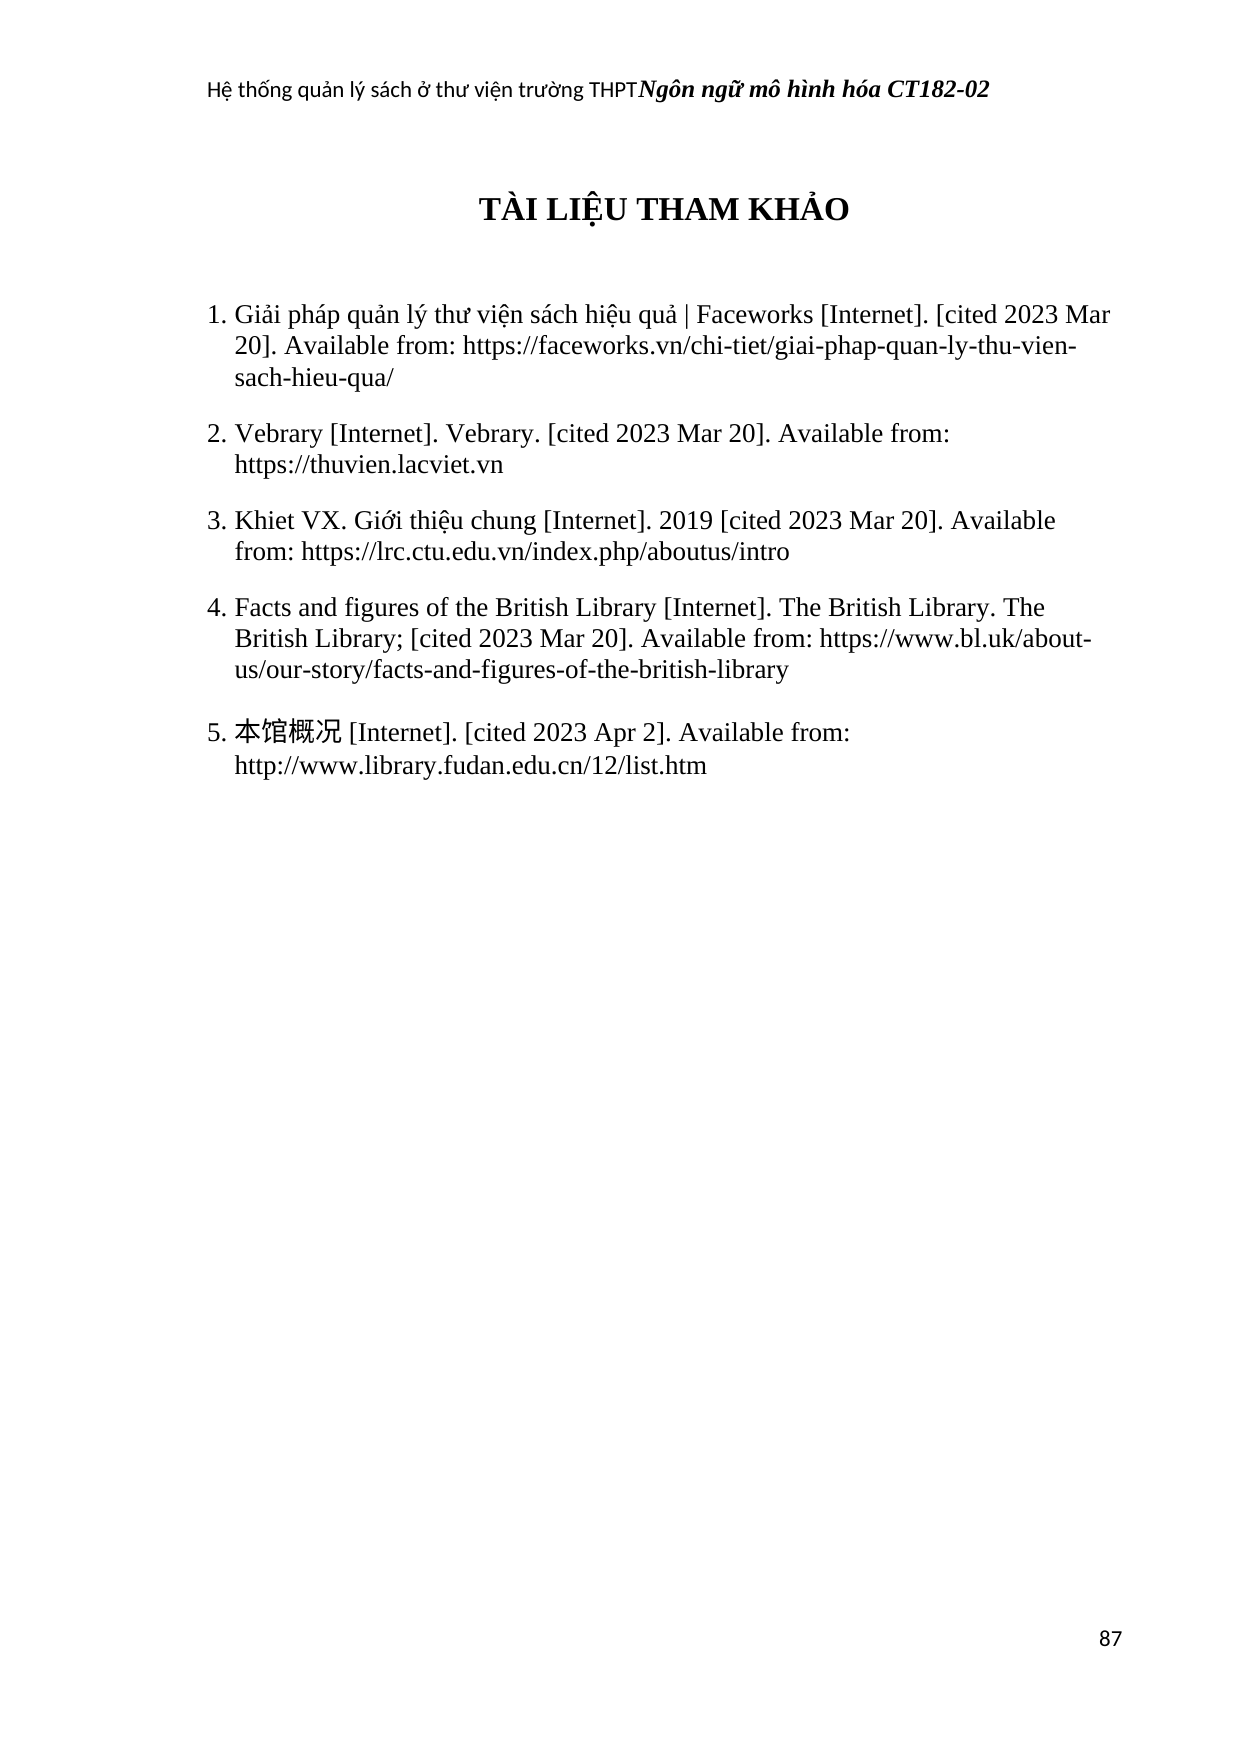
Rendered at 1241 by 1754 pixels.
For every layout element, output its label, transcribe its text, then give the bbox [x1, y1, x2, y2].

subtitle TÀI LIỆU THAM KHẢO [207, 190, 1122, 228]
text 1. Giải pháp quản lý thư viện sách hiệu quả | Faceworks [Internet]. [cited 2023 Mar 20]. Available from: https://faceworks.vn/chi-tiet/giai-phap-quan-ly-thu-vien-sach-hieu-qua/ [207, 298, 1122, 392]
text 2. Vebrary [Internet]. Vebrary. [cited 2023 Mar 20]. Available from: https://thuvien.lacviet.vn [207, 417, 1122, 479]
text 4. Facts and figures of the British Library [Internet]. The British Library. The British Library; [cited 2023 Mar 20]. Available from: https://www.bl.uk/about-us/our-story/facts-and-figures-of-the-british-library [207, 591, 1122, 685]
text 3. Khiet VX. Giới thiệu chung [Internet]. 2019 [cited 2023 Mar 20]. Available from: https://lrc.ctu.edu.vn/index.php/aboutus/intro [207, 504, 1122, 566]
text 5. 本馆概况 [Internet]. [cited 2023 Apr 2]. Available from: http://www.library.fudan.edu.cn/12/list.htm [207, 710, 1122, 780]
